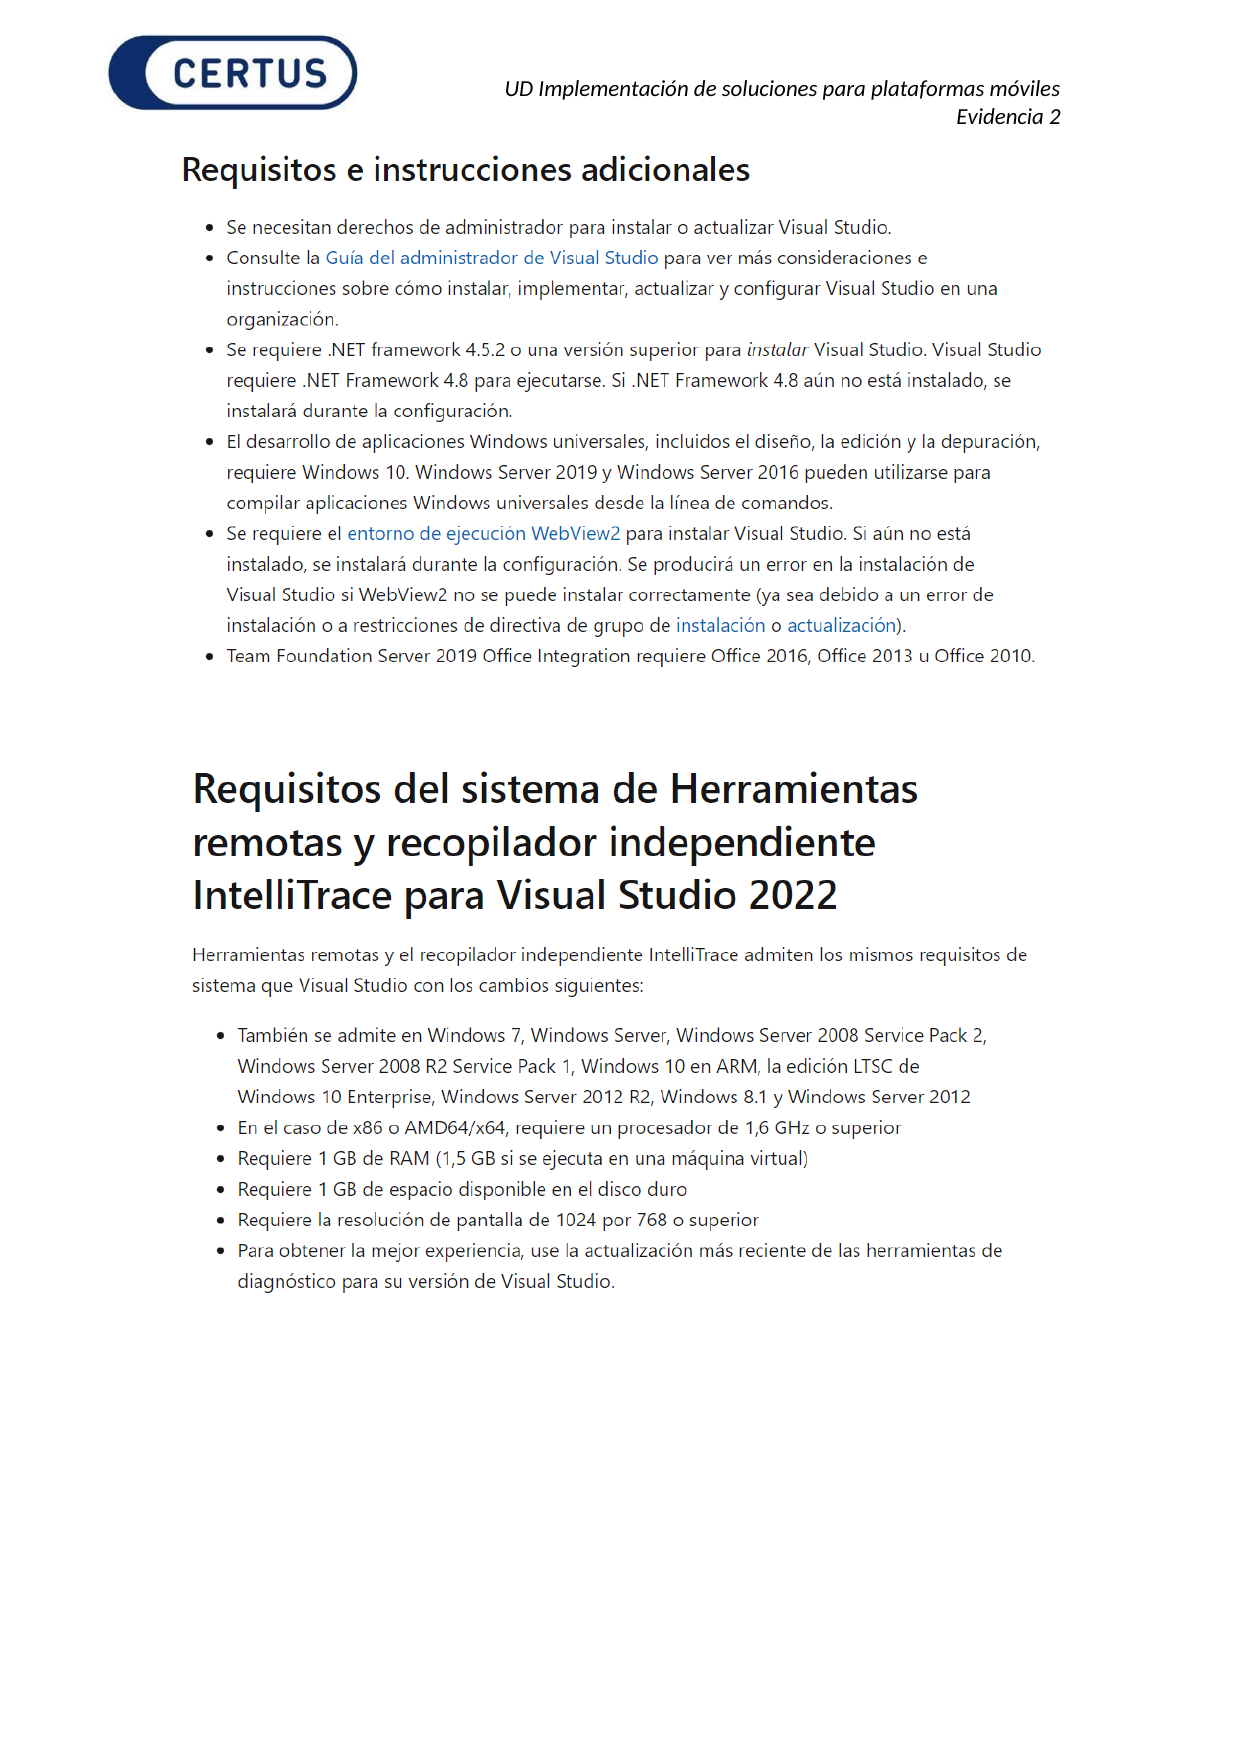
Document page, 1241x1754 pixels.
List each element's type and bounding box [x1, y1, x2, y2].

picture [103, 34, 359, 112]
picture [177, 147, 1063, 683]
picture [184, 758, 1070, 1321]
